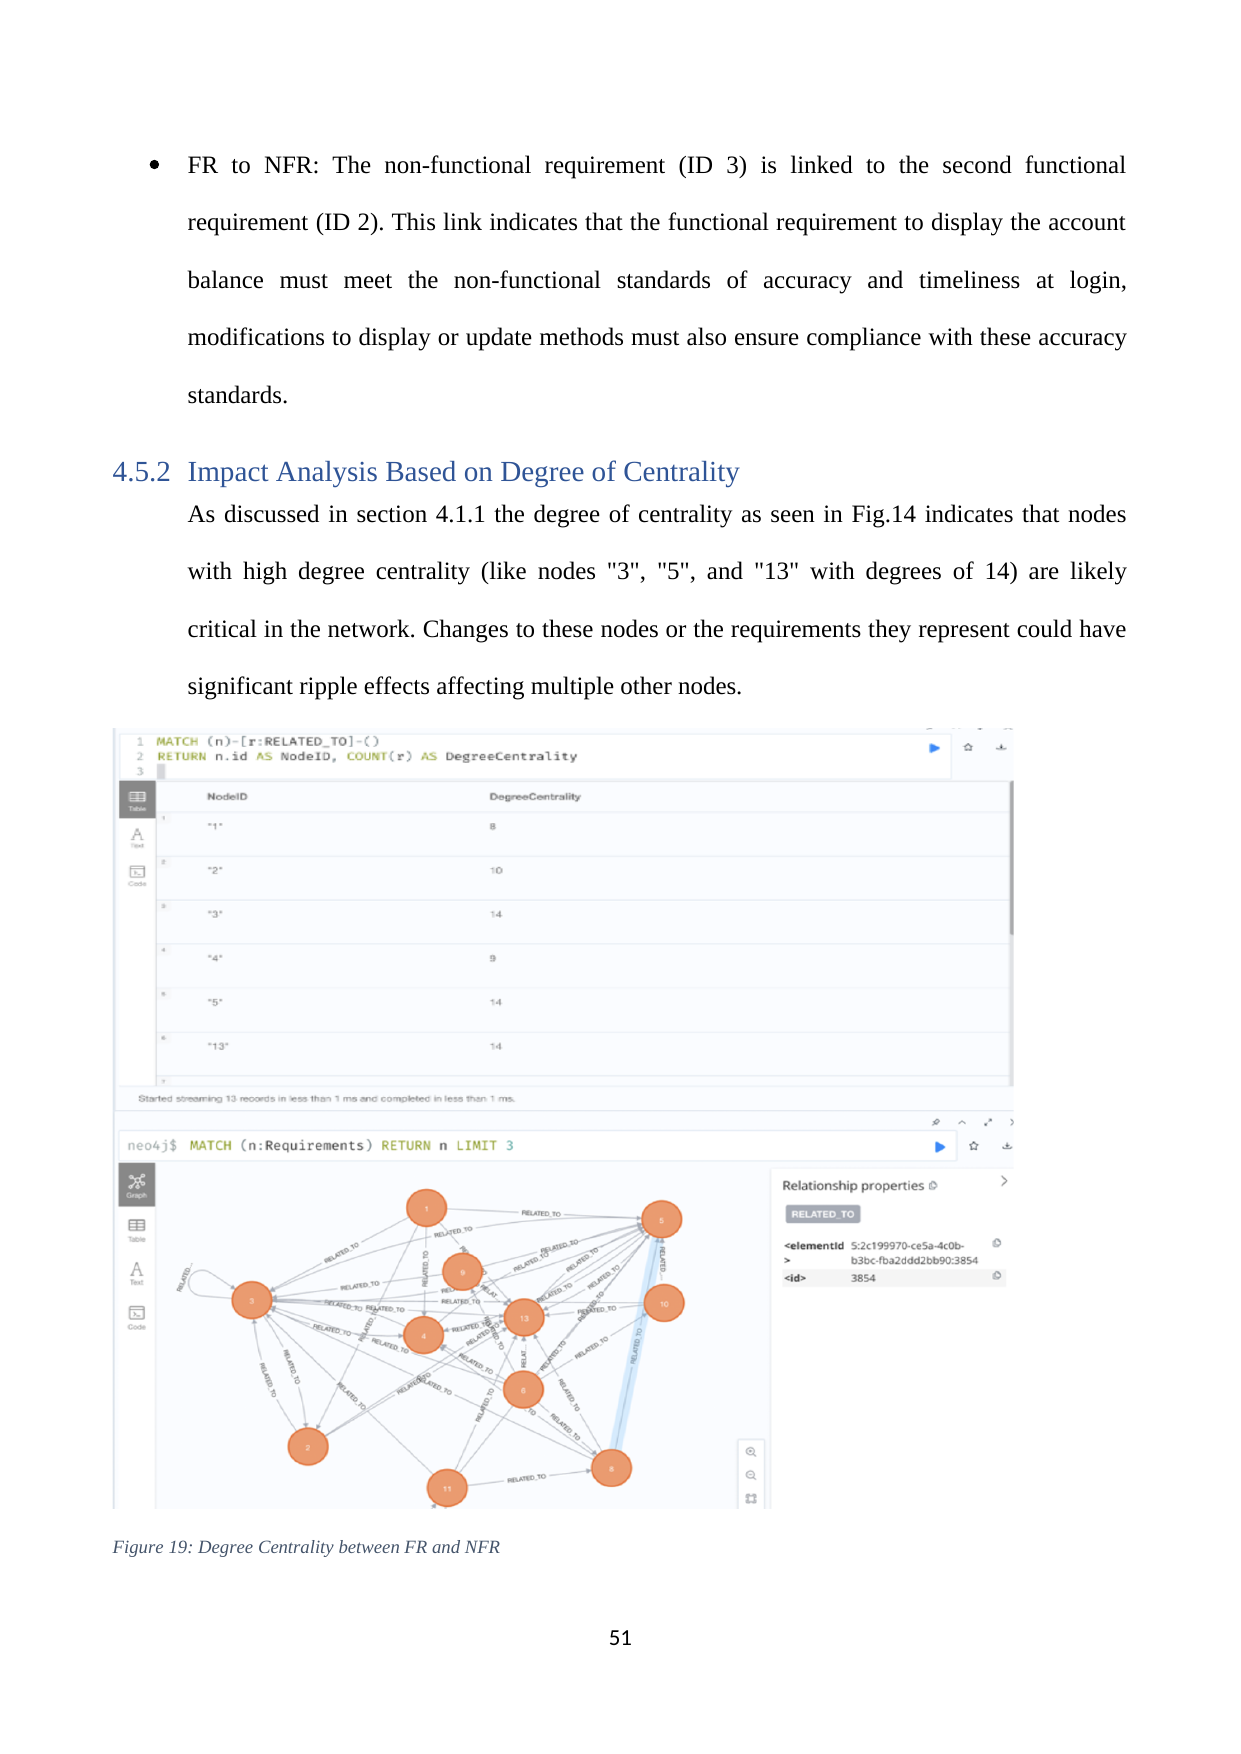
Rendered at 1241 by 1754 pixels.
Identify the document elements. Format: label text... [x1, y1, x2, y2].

text As discussed in section 4.1.1 the degree of centrality as seen in Fig.14 indicates that nodes with high degree centrality (like nodes "3", "5", and "13" with degrees of 14) are likely critical in the network. Changes to these nodes or the requirements they represent could have significant ripple effects affecting multiple other nodes. [187, 499, 1128, 700]
picture [112, 728, 1014, 1509]
subtitle 4.5.2 Impact Analysis Based on Degree of Centrality [112, 454, 1128, 488]
list FR to NFR: The non-functional requirement (ID 3) is linked to the second functional requirement (ID 2). This link indicates that the functional requirement to display the account balance must meet the non-functional standards of accuracy and timeliness at login, modifications to display or update methods must also ensure compliance with these accuracy standards. [150, 150, 1128, 409]
text Figure 19: Degree Centrality between FR and NFR [112, 1536, 1128, 1558]
